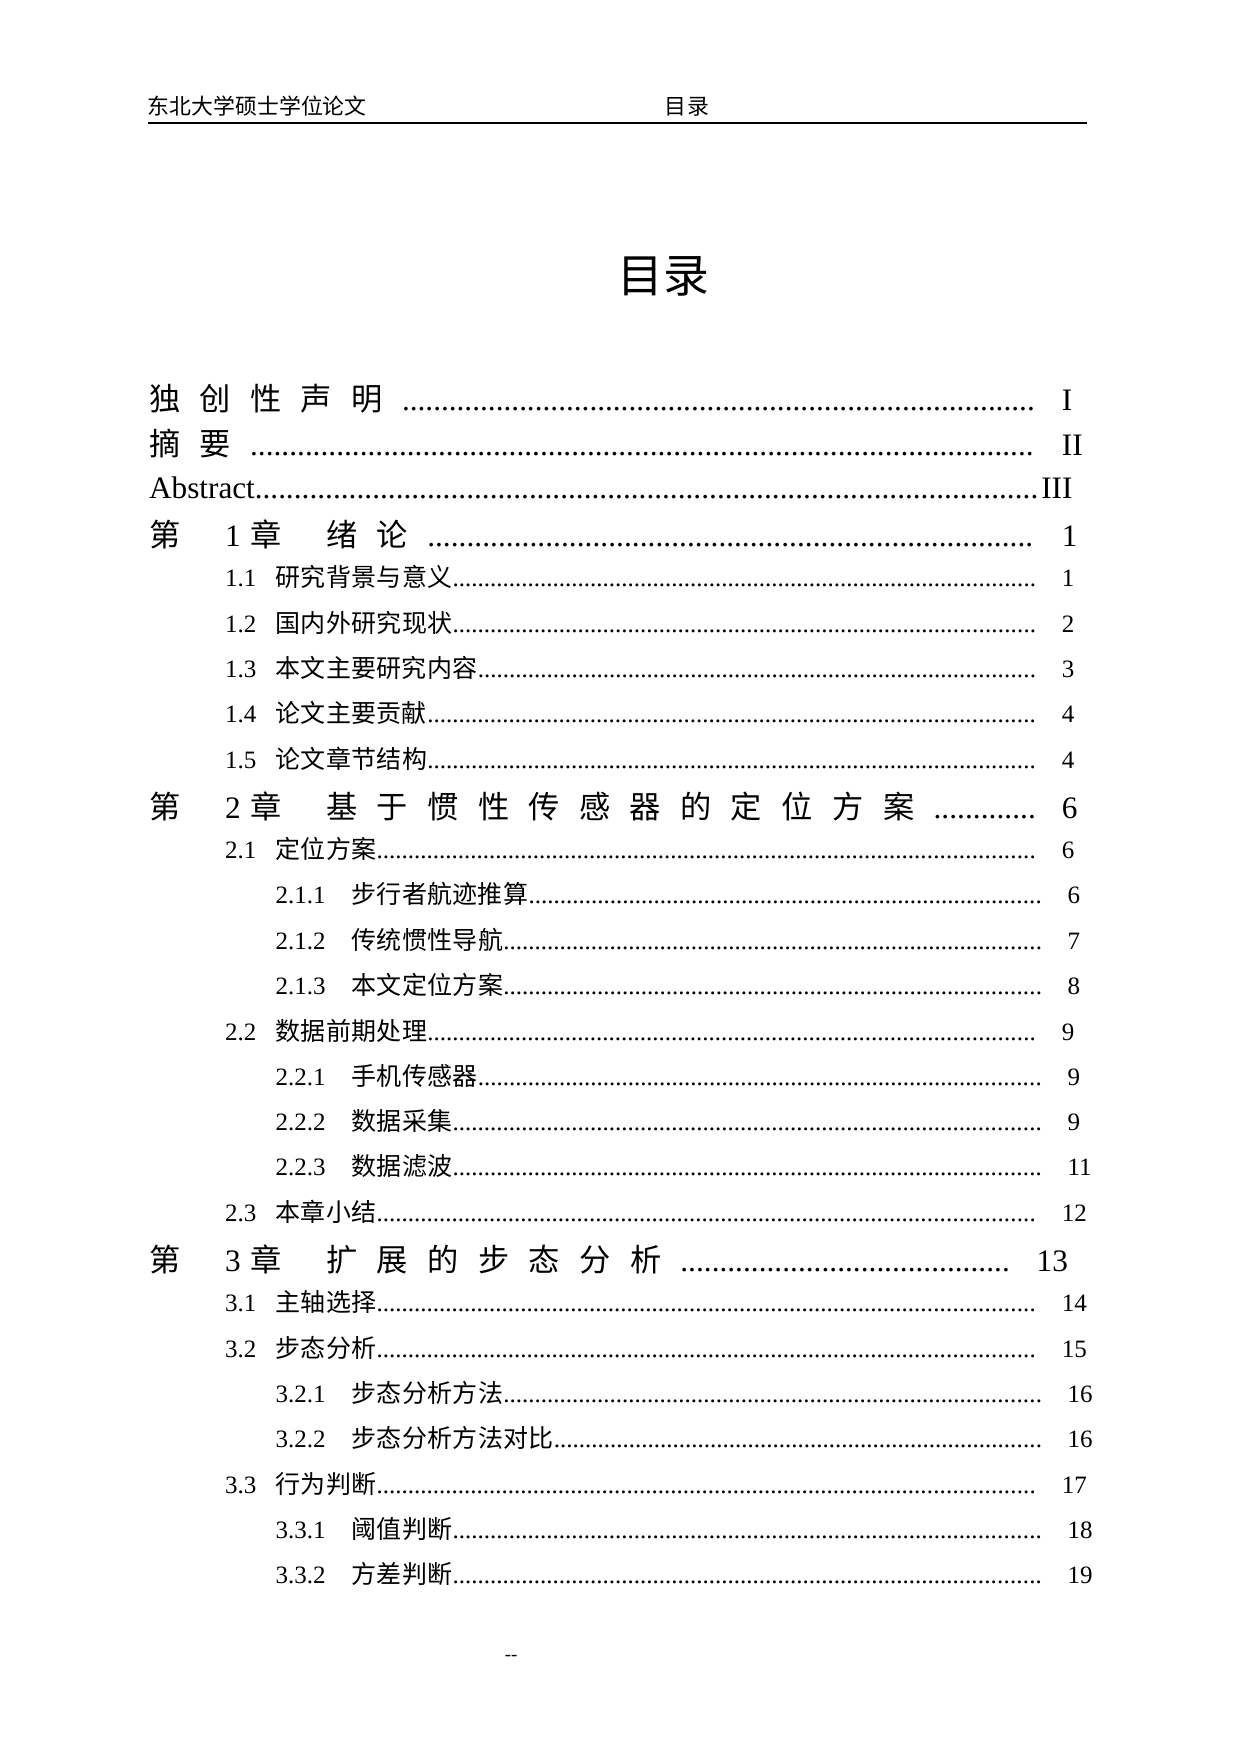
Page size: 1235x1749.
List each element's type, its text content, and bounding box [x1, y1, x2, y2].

text 3.1 主轴选择 14 [199, 1280, 1085, 1326]
text 3.2 步态分析 15 [199, 1326, 1085, 1371]
text 1.4 论文主要贡献 4 [199, 691, 1085, 736]
text 1.1 研究背景与意义 1 [199, 555, 1085, 601]
text 第 3 章 扩展的步态分析 13 [149, 1235, 1085, 1280]
text 3.2.2 步态分析方法对比 16 [250, 1416, 1085, 1461]
text 3.2.1 步态分析方法 16 [250, 1371, 1085, 1416]
text 3.3.2 方差判断 19 [250, 1552, 1085, 1597]
text 目录 [149, 240, 1085, 306]
text 摘要 II [149, 419, 1085, 464]
text Abstract III [149, 464, 1085, 510]
text 2.2.3 数据滤波 11 [250, 1144, 1085, 1189]
text 2.2.1 手机传感器 9 [250, 1054, 1085, 1099]
text 1.5 论文章节结构 4 [199, 736, 1085, 782]
text 2.3 本章小结 12 [199, 1189, 1085, 1235]
text 独创性声明 I [149, 374, 1085, 419]
text 2.2.2 数据采集 9 [250, 1099, 1085, 1144]
text 2.1 定位方案 6 [199, 827, 1085, 872]
text 第 2 章 基于惯性传感器的定位方案 6 [149, 782, 1085, 827]
text 第 1 章 绪论 1 [149, 510, 1085, 555]
text 3.3.1 阈值判断 18 [250, 1507, 1085, 1552]
text 1.3 本文主要研究内容 3 [199, 646, 1085, 691]
text 2.2 数据前期处理 9 [199, 1008, 1085, 1054]
text 3.3 行为判断 17 [199, 1461, 1085, 1507]
text 2.1.3 本文定位方案 8 [250, 963, 1085, 1008]
text 2.1.2 传统惯性导航 7 [250, 918, 1085, 963]
text 1.2 国内外研究现状 2 [199, 601, 1085, 646]
text 2.1.1 步行者航迹推算 6 [250, 872, 1085, 918]
